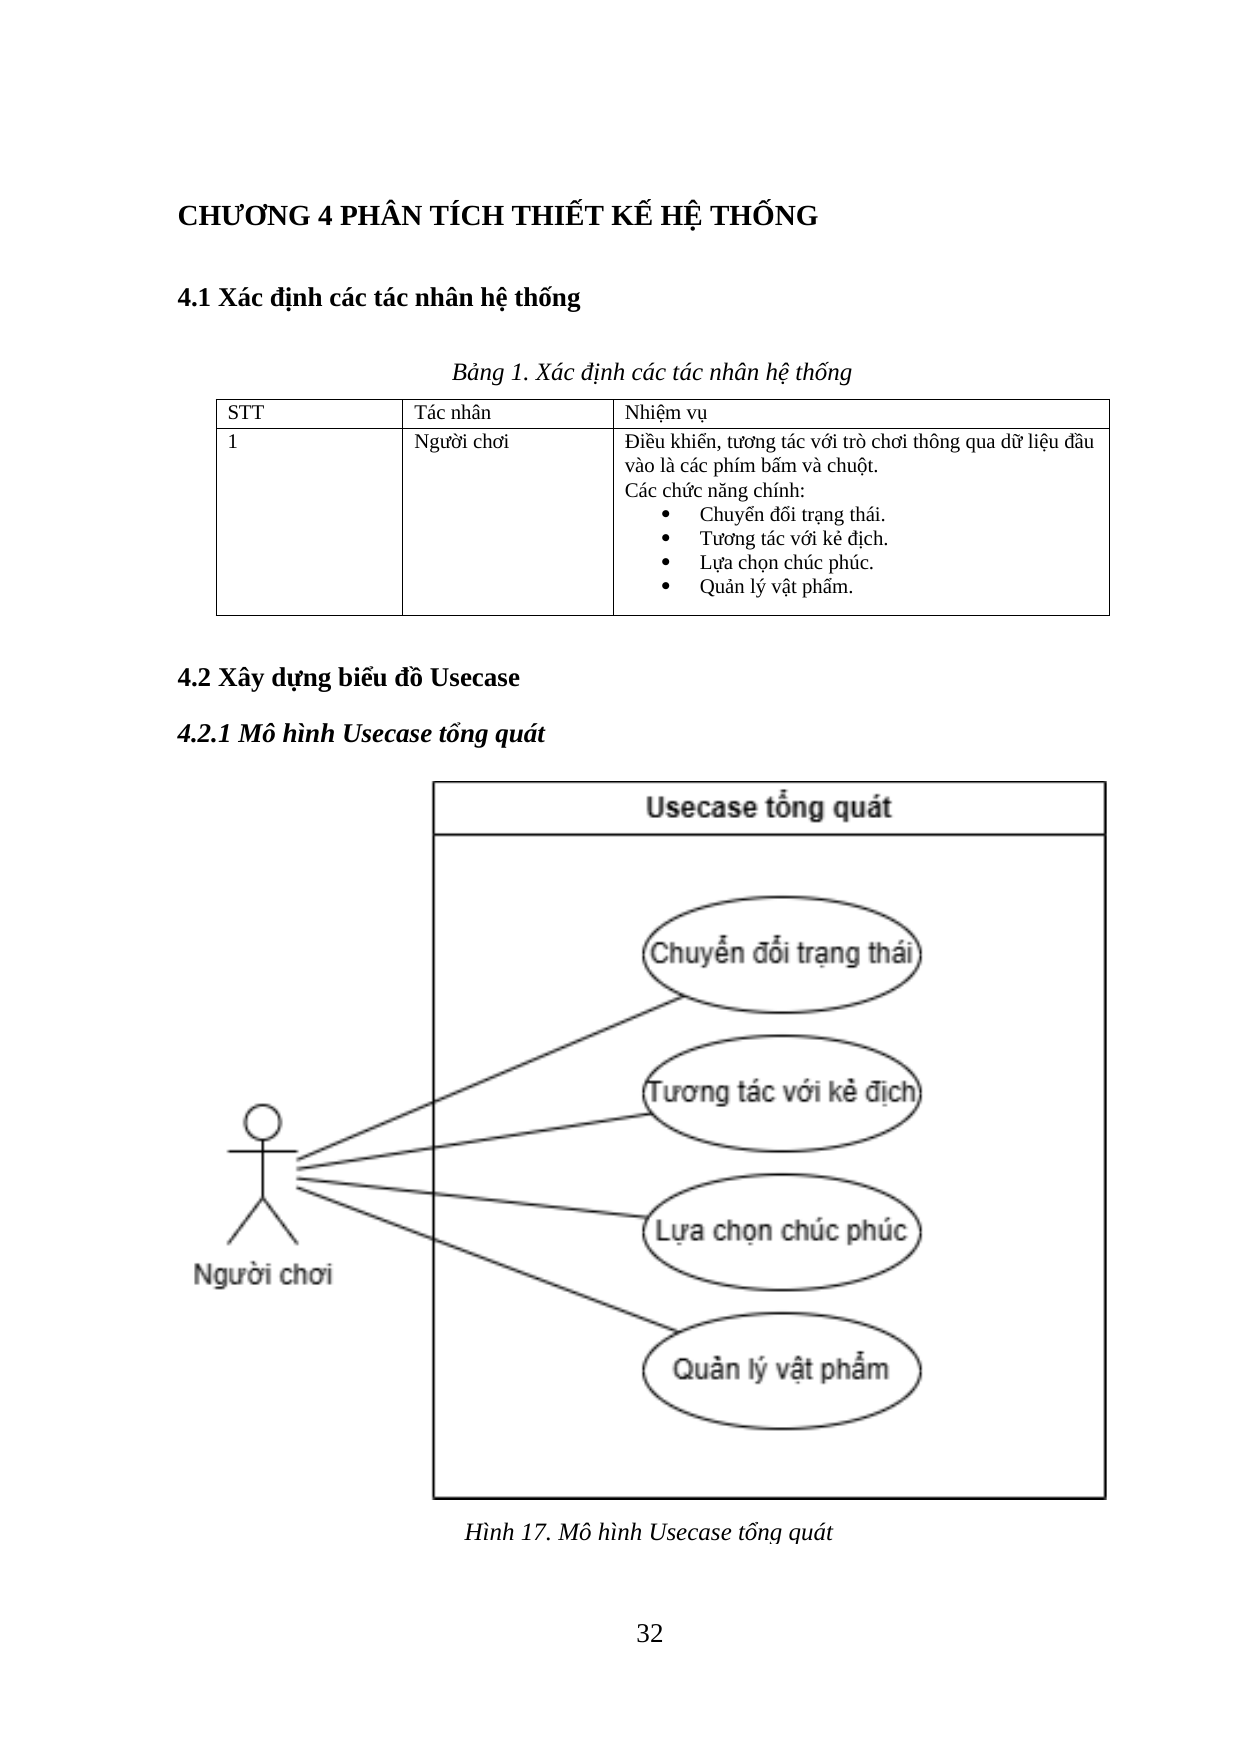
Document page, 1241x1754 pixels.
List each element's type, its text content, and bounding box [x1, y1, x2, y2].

subtitle Mô hình Usecase tổng quát [177, 717, 1122, 749]
subtitle Xây dựng biểu đồ Usecase [177, 661, 1122, 692]
picture [193, 781, 1107, 1500]
subtitle Xác định các tác nhân hệ thống [177, 281, 1122, 312]
subtitle PHÂN TÍCH THIẾT KẾ HỆ THỐNG [177, 198, 1122, 231]
